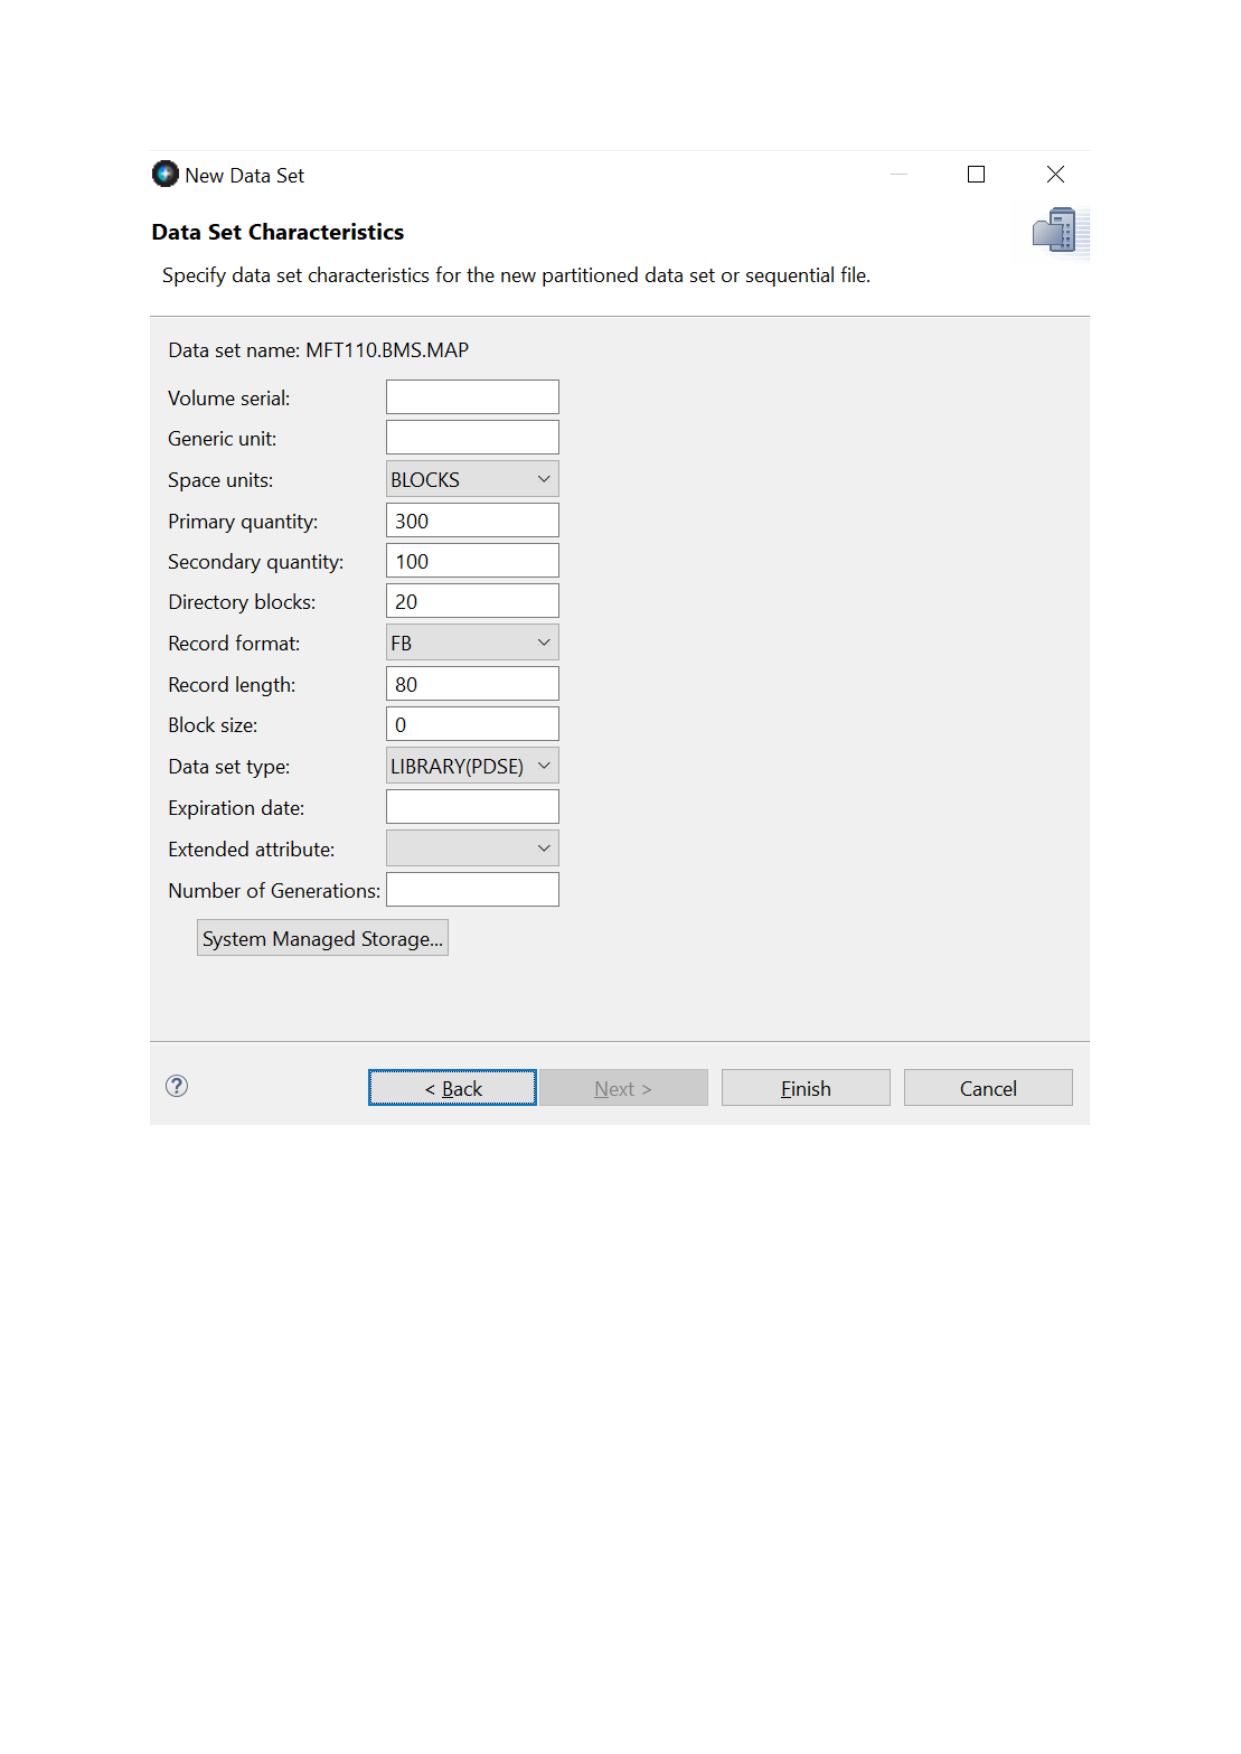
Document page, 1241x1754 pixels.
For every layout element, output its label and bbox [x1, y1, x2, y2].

picture [150, 150, 1091, 1125]
